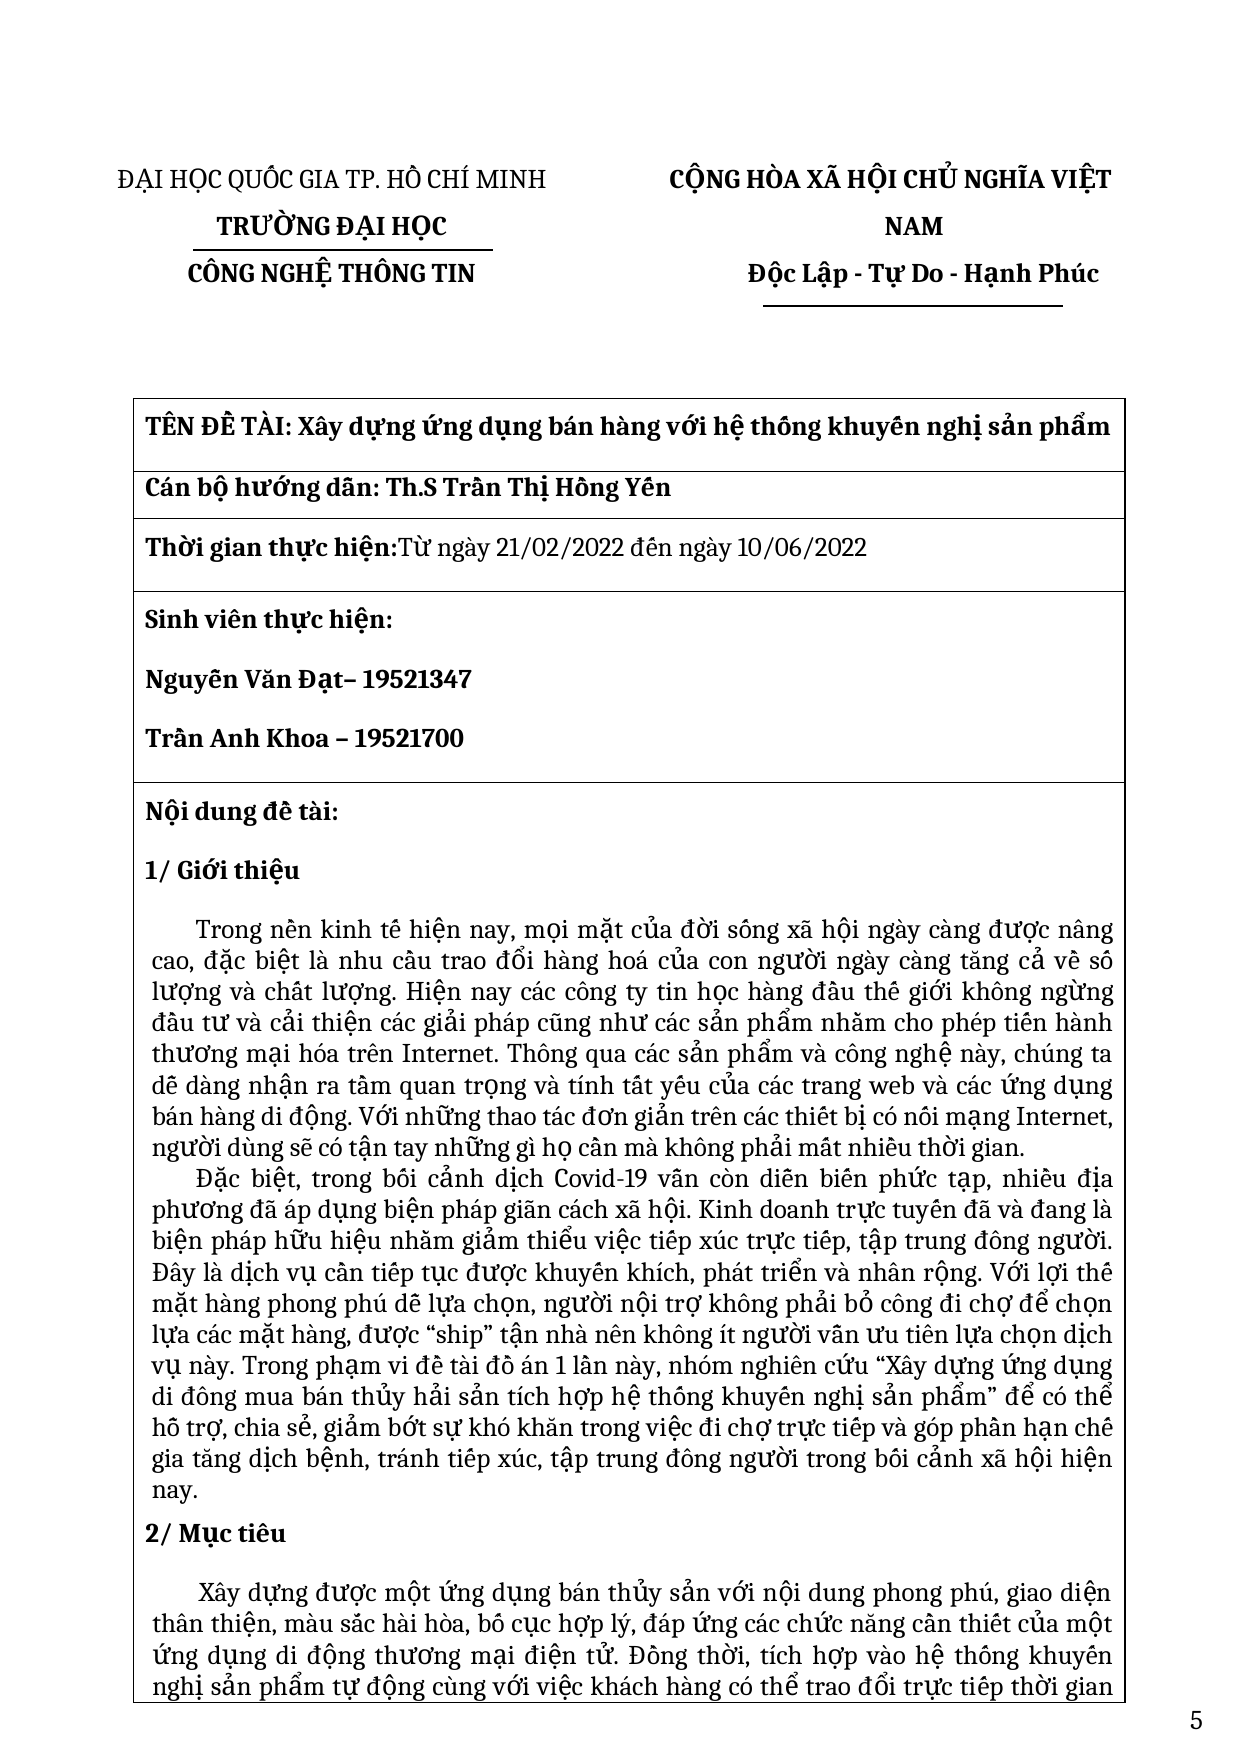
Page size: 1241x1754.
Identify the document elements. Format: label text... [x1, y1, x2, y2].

table_header TÊN ĐỀ TÀI: Xây dựng ứng dụng bán hàng với hệ thống khuyến nghị sản phẩm [134, 399, 1124, 471]
table_cell Cán bộ hướng dẫn: Th.S Trần Thị Hồng Yến [134, 472, 1124, 518]
table_header ĐẠI HỌC QUỐC GIA TP. HỒ CHÍ MINH TRƯỜNG ĐẠI HỌC CÔNG NGHỆ THÔNG TIN [23, 165, 619, 304]
table_cell Thời gian thực hiện:Từ ngày 21/02/2022 đến ngày 10/06/2022 [134, 519, 1124, 591]
table_cell Sinh viên thực hiện: Nguyễn Văn Đạt– 19521347 Trần Anh Khoa – 19521700 [134, 592, 1124, 782]
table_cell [134, 783, 1124, 1702]
table_header CỘNG HÒA XÃ HỘI CHỦ NGHĨA VIỆT NAM Độc Lập - Tự Do - Hạnh Phúc [619, 165, 1240, 304]
